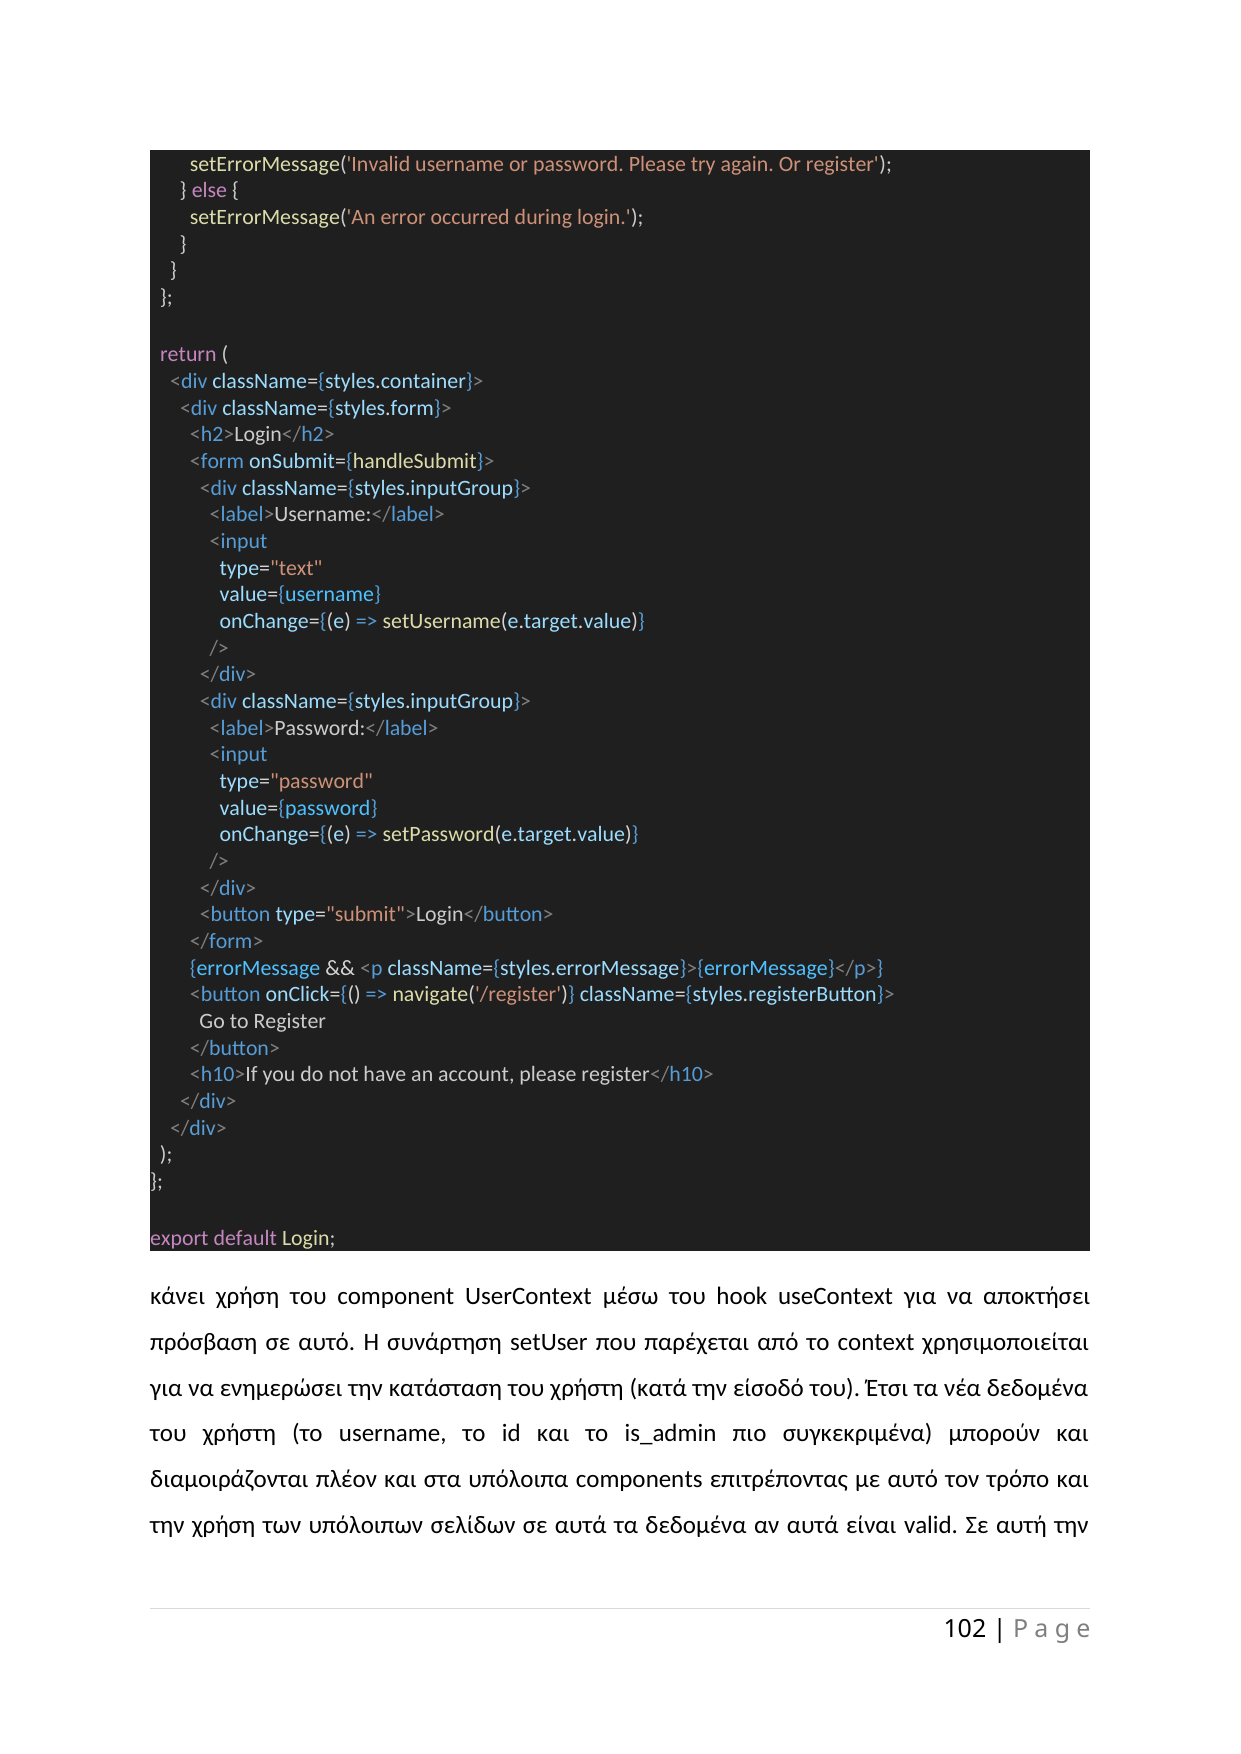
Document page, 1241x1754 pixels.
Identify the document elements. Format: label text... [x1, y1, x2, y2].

text </div> [150, 874, 1090, 901]
text Go to Register [150, 1007, 1090, 1034]
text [150, 1280, 1090, 1539]
text /> [150, 634, 1090, 661]
text <form onSubmit={handleSubmit}> [150, 447, 1090, 474]
text <h2>Login</h2> [150, 421, 1090, 447]
text value={username} [150, 581, 1090, 607]
text }; [150, 283, 1090, 310]
text </div> [150, 1114, 1090, 1141]
text <button onClick={() => navigate('/register')} className={styles.registerButton}> [150, 981, 1090, 1007]
text {errorMessage && <p className={styles.errorMessage}>{errorMessage}</p>} [150, 954, 1090, 981]
text }; [150, 1167, 1090, 1194]
text </button> [150, 1034, 1090, 1061]
text } [150, 230, 1090, 257]
text type="password" [150, 767, 1090, 794]
text onChange={(e) => setUsername(e.target.value)} [150, 607, 1090, 634]
text <input [150, 741, 1090, 767]
text <div className={styles.container}> [150, 367, 1090, 394]
text <input [150, 527, 1090, 554]
text <div className={styles.form}> [150, 394, 1090, 421]
text export default Login; [150, 1224, 1090, 1251]
text } [150, 257, 1090, 283]
text setErrorMessage('An error occurred during login.'); [150, 203, 1090, 230]
text onChange={(e) => setPassword(e.target.value)} [150, 821, 1090, 847]
text <label>Username:</label> [150, 501, 1090, 527]
text <div className={styles.inputGroup}> [150, 687, 1090, 714]
text <button type="submit">Login</button> [150, 901, 1090, 927]
text } else { [150, 177, 1090, 203]
text </div> [150, 1087, 1090, 1114]
text ); [150, 1141, 1090, 1167]
text /> [150, 847, 1090, 874]
text setErrorMessage('Invalid username or password. Please try again. Or register'); [150, 150, 1090, 177]
text value={password} [150, 794, 1090, 821]
text </div> [150, 661, 1090, 687]
text return ( [150, 341, 1090, 367]
text <div className={styles.inputGroup}> [150, 474, 1090, 501]
text </form> [150, 927, 1090, 954]
text type="text" [150, 554, 1090, 581]
text <h10>If you do not have an account, please register</h10> [150, 1061, 1090, 1087]
text <label>Password:</label> [150, 714, 1090, 741]
